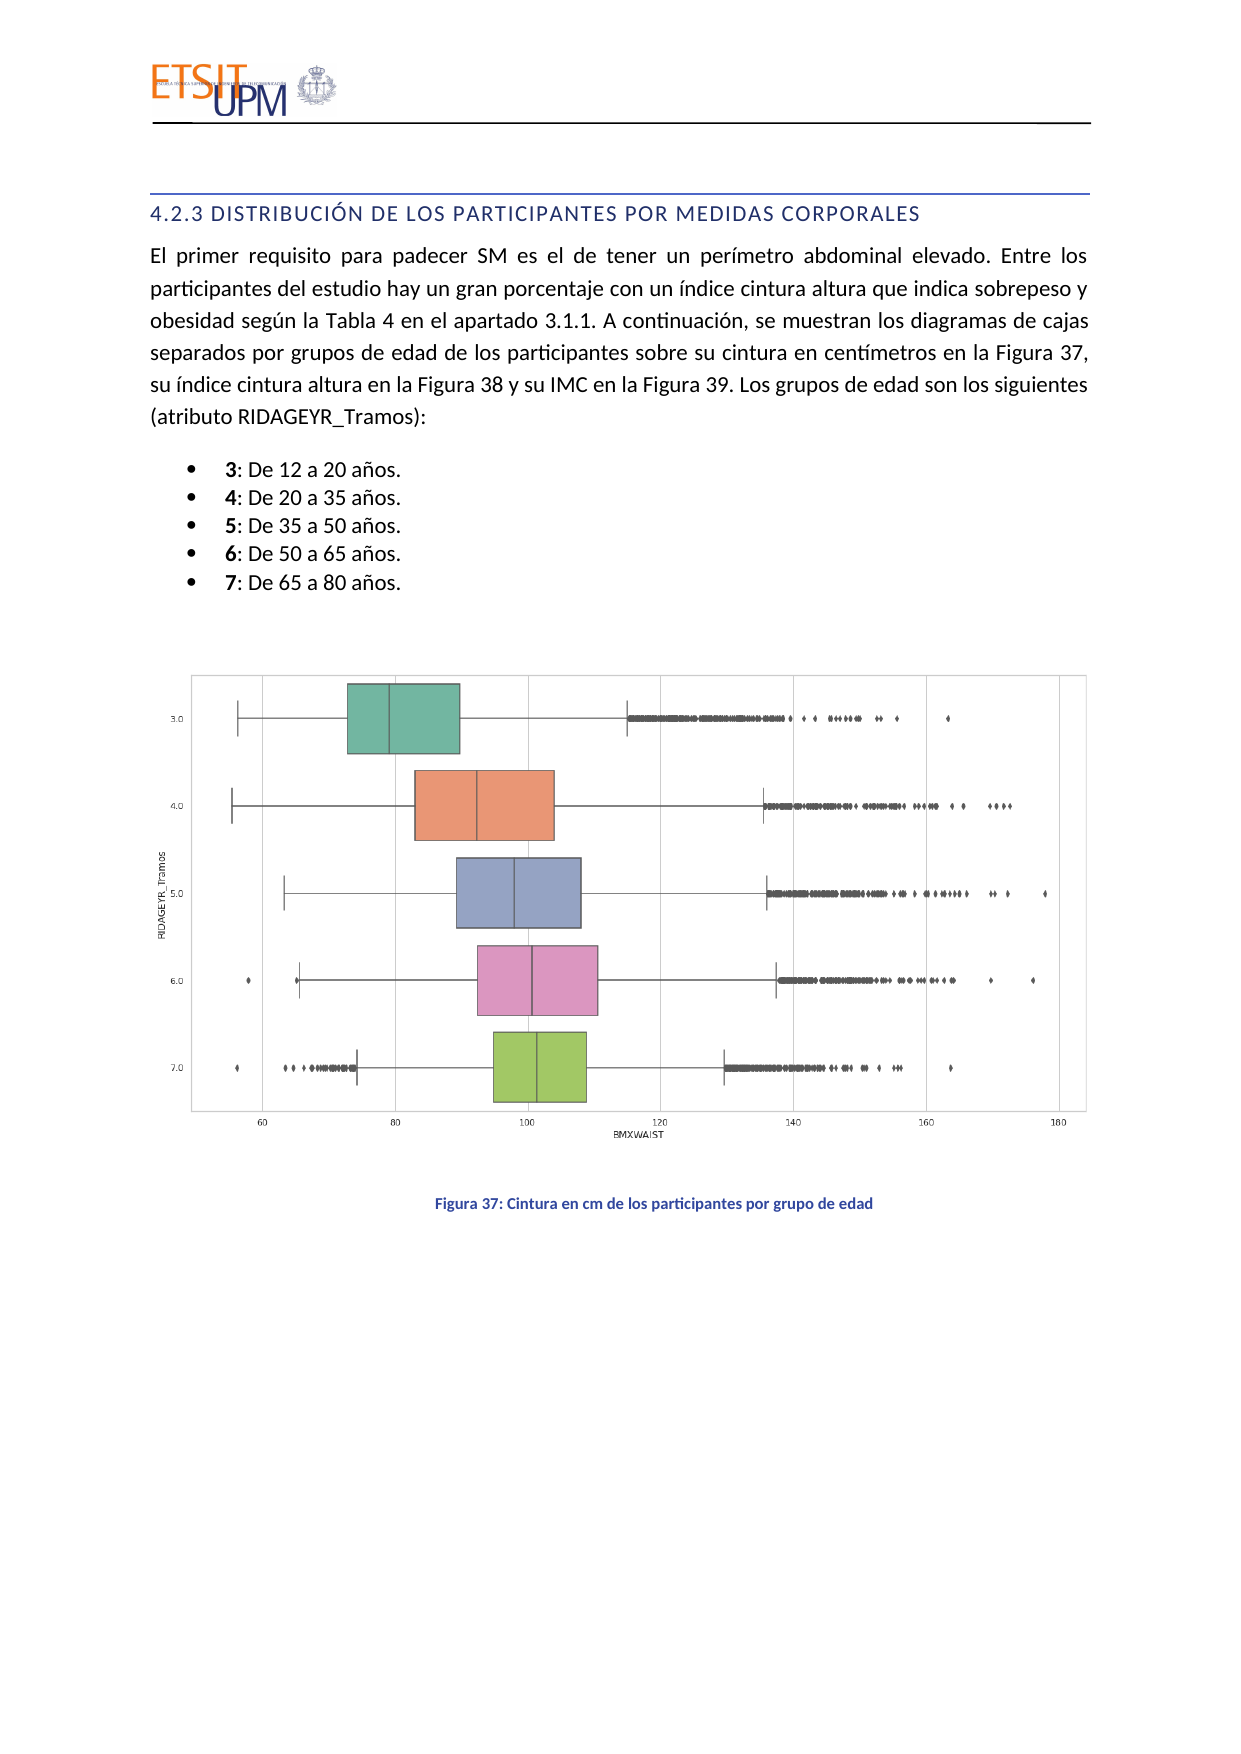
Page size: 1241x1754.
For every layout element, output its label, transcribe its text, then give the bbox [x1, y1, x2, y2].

picture [151, 63, 338, 117]
list 3: De 12 a 20 años. [187, 456, 1090, 483]
list 7: De 65 a 80 años. [187, 568, 1090, 596]
list 5: De 35 a 50 años. [187, 512, 1090, 539]
picture [150, 669, 1091, 1146]
text El primer requisito para padecer SM es el de tener un perímetro abdominal elevado. Entre los participantes del estudio hay un gran porcentaje con un índice cintura altura que indica sobrepeso y obesidad según la Tabla 4 en el apartado 3.1.1. A continuación, se muestran los diagramas de cajas separados por grupos de edad de los participantes sobre su cintura en centímetros en la Figura 37, su índice cintura altura en la Figura 38 y su IMC en la Figura 39. Los grupos de edad son los siguientes (atributo RIDAGEYR_Tramos): [150, 242, 1090, 431]
list 6: De 50 a 65 años. [187, 539, 1090, 568]
subtitle 4.2.3 Distribución de los participantes por medidas corporales [150, 195, 1090, 227]
list 4: De 20 a 35 años. [187, 483, 1090, 512]
